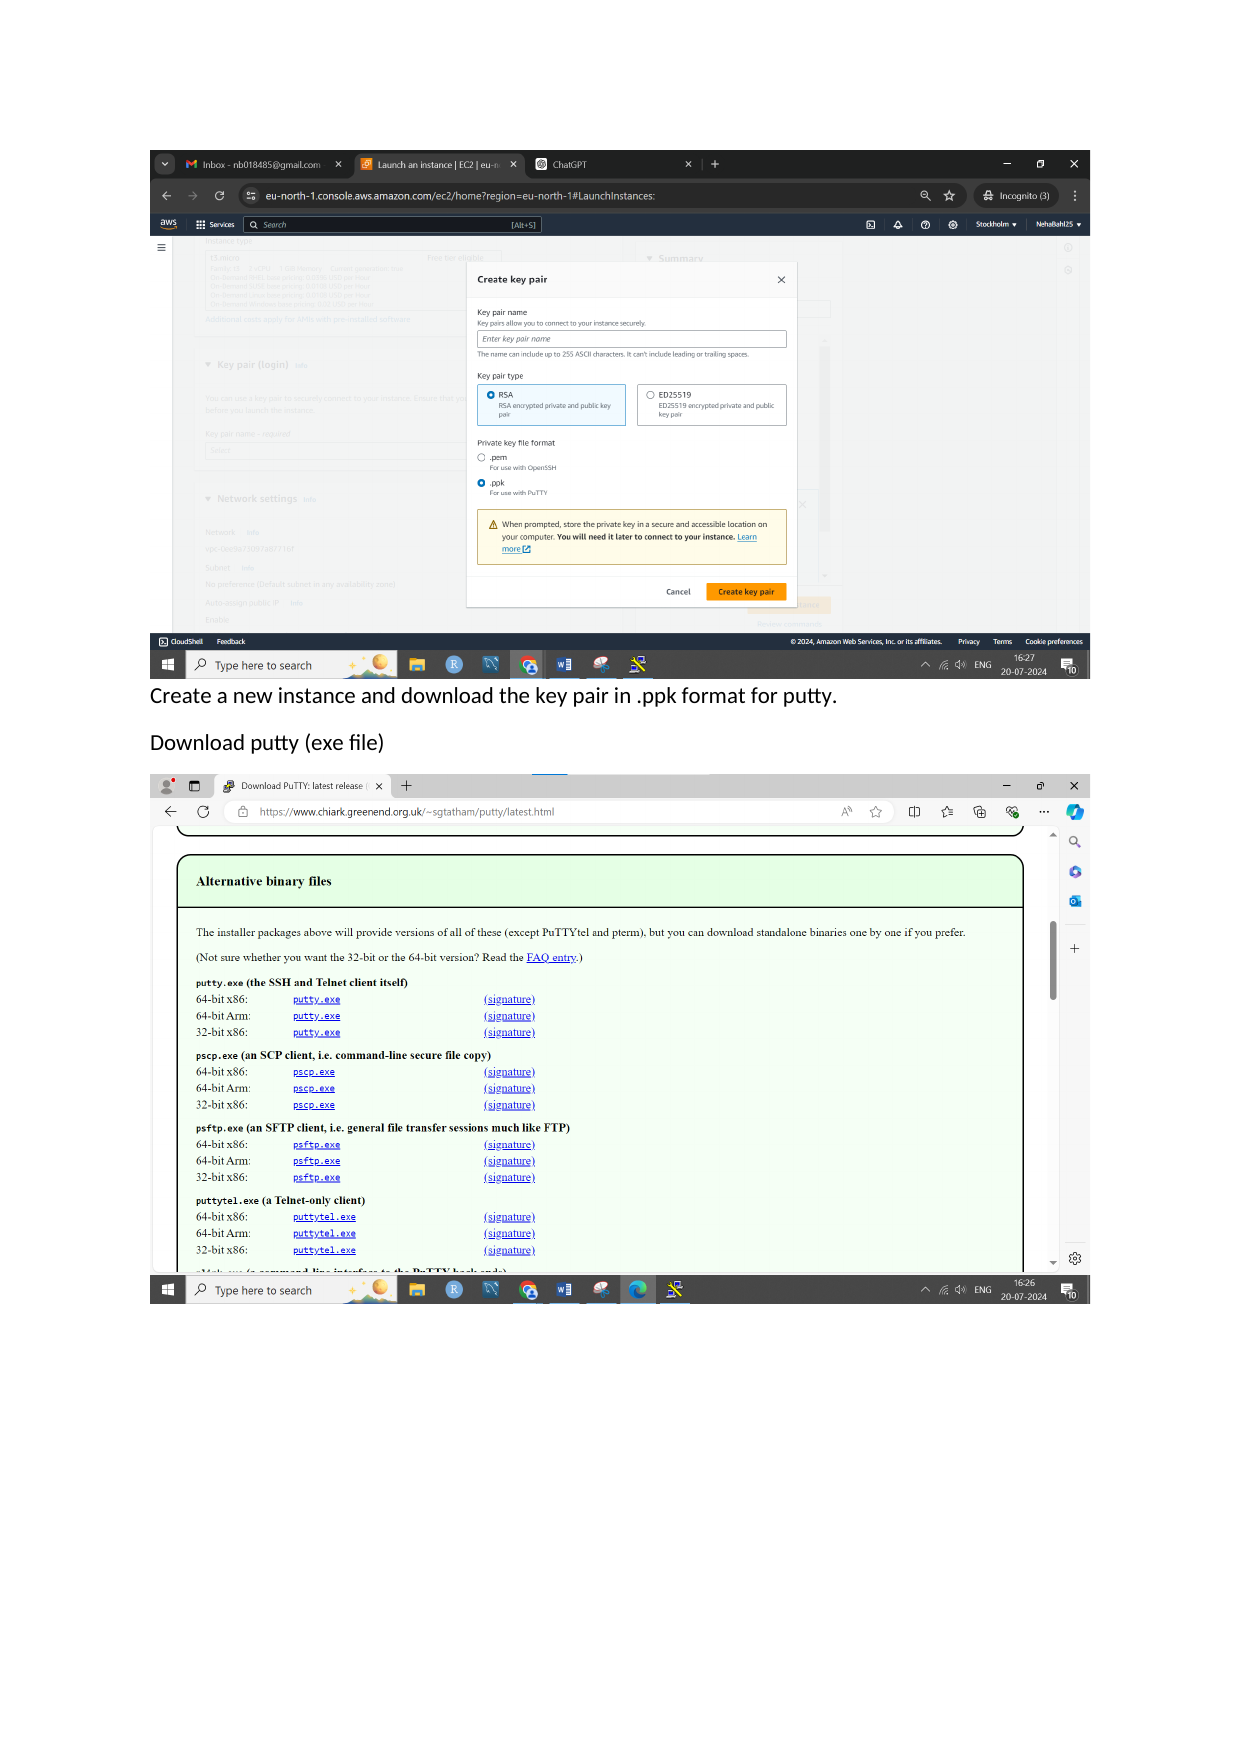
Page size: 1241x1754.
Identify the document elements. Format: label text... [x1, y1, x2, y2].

text Create a new instance and download the key pair in .ppk format for putty. [150, 679, 1090, 709]
picture [150, 150, 1091, 679]
text Download putty (exe file) [150, 728, 1090, 756]
picture [150, 774, 1091, 1304]
